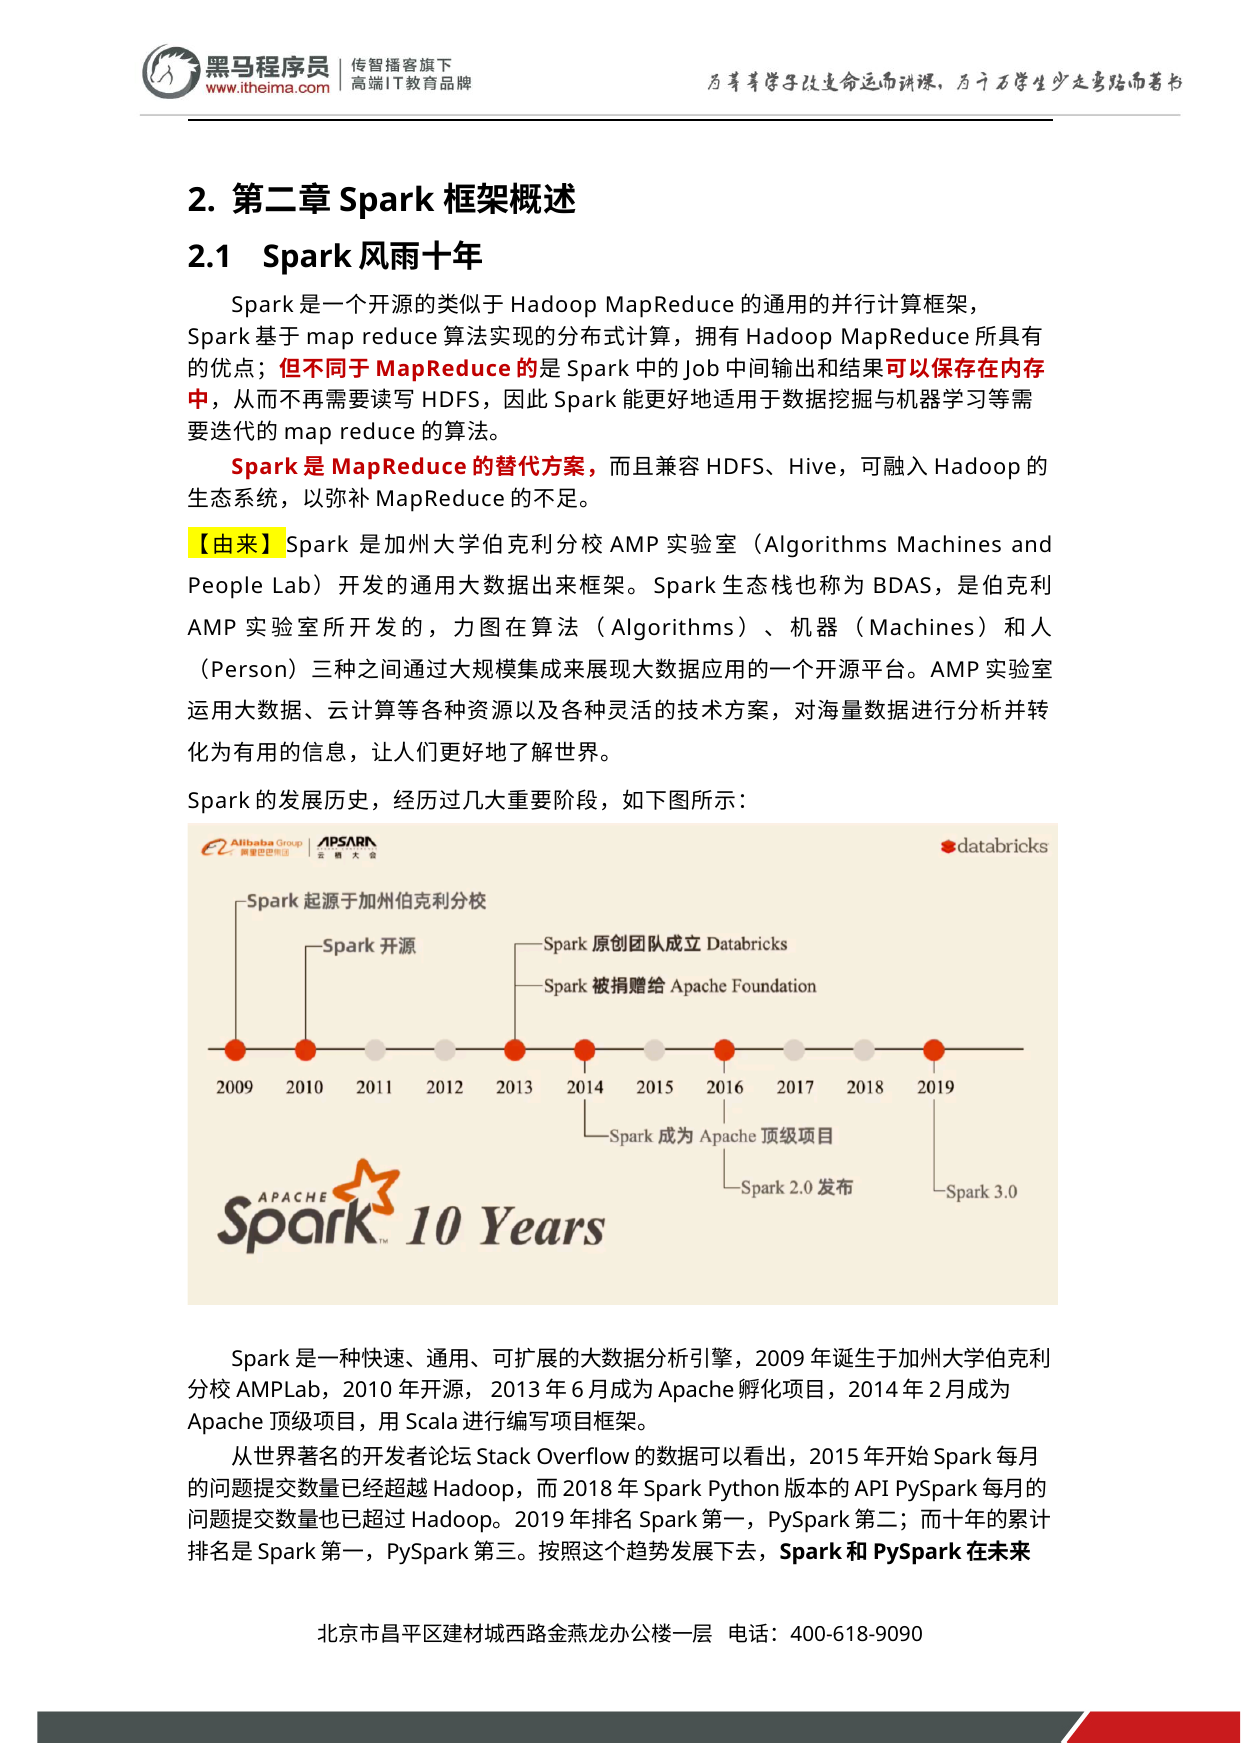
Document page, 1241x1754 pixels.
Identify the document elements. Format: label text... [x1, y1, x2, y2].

text Spark的发展历史，经历过几大重要阶段，如下图所示： [187, 775, 1053, 817]
text Spark是MapReduce的替代方案，而且兼容HDFS、Hive，可融入Hadoop的生态系统，以弥补MapReduce的不足。 [187, 449, 1053, 513]
text Spark 是一种快速、通用、可扩展的大数据分析引擎，2009 年诞生于加州大学伯克利分校 AMPLab，2010 年开源， 2013年6月成为Apache孵化项目，2014年2月成为 Apache 顶级项目，用 Scala进行编写项目框架。 [187, 1341, 1053, 1436]
text 【由来】Spark 是加州大学伯克利分校AMP实验室（Algorithms Machines and People Lab）开发的通用大数据出来框架。Spark生态栈也称为BDAS，是伯克利AMP实验室所开发的，力图在算法（Algorithms）、机器（Machines）和人（Person）三种之间通过大规模集成来展现大数据应用的一个开源平台。AMP实验室运用大数据、云计算等各种资源以及各种灵活的技术方案，对海量数据进行分析并转化为有用的信息，让人们更好地了解世界。 [187, 519, 1053, 769]
text Spark是一个开源的类似于Hadoop MapReduce的通用的并行计算框架，Spark基于map reduce算法实现的分布式计算，拥有Hadoop MapReduce所具有的优点；但不同于MapReduce的是Spark中的Job中间输出和结果可以保存在内存中，从而不再需要读写HDFS，因此Spark能更好地适用于数据挖掘与机器学习等需要迭代的map reduce的算法。 [187, 287, 1053, 446]
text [187, 1439, 1053, 1566]
subtitle Spark风雨十年 [187, 231, 1053, 277]
picture [187, 823, 1058, 1305]
picture [37, 1652, 1241, 1743]
picture [37, 0, 1241, 123]
subtitle 第二章 Spark 框架概述 [187, 172, 1053, 221]
